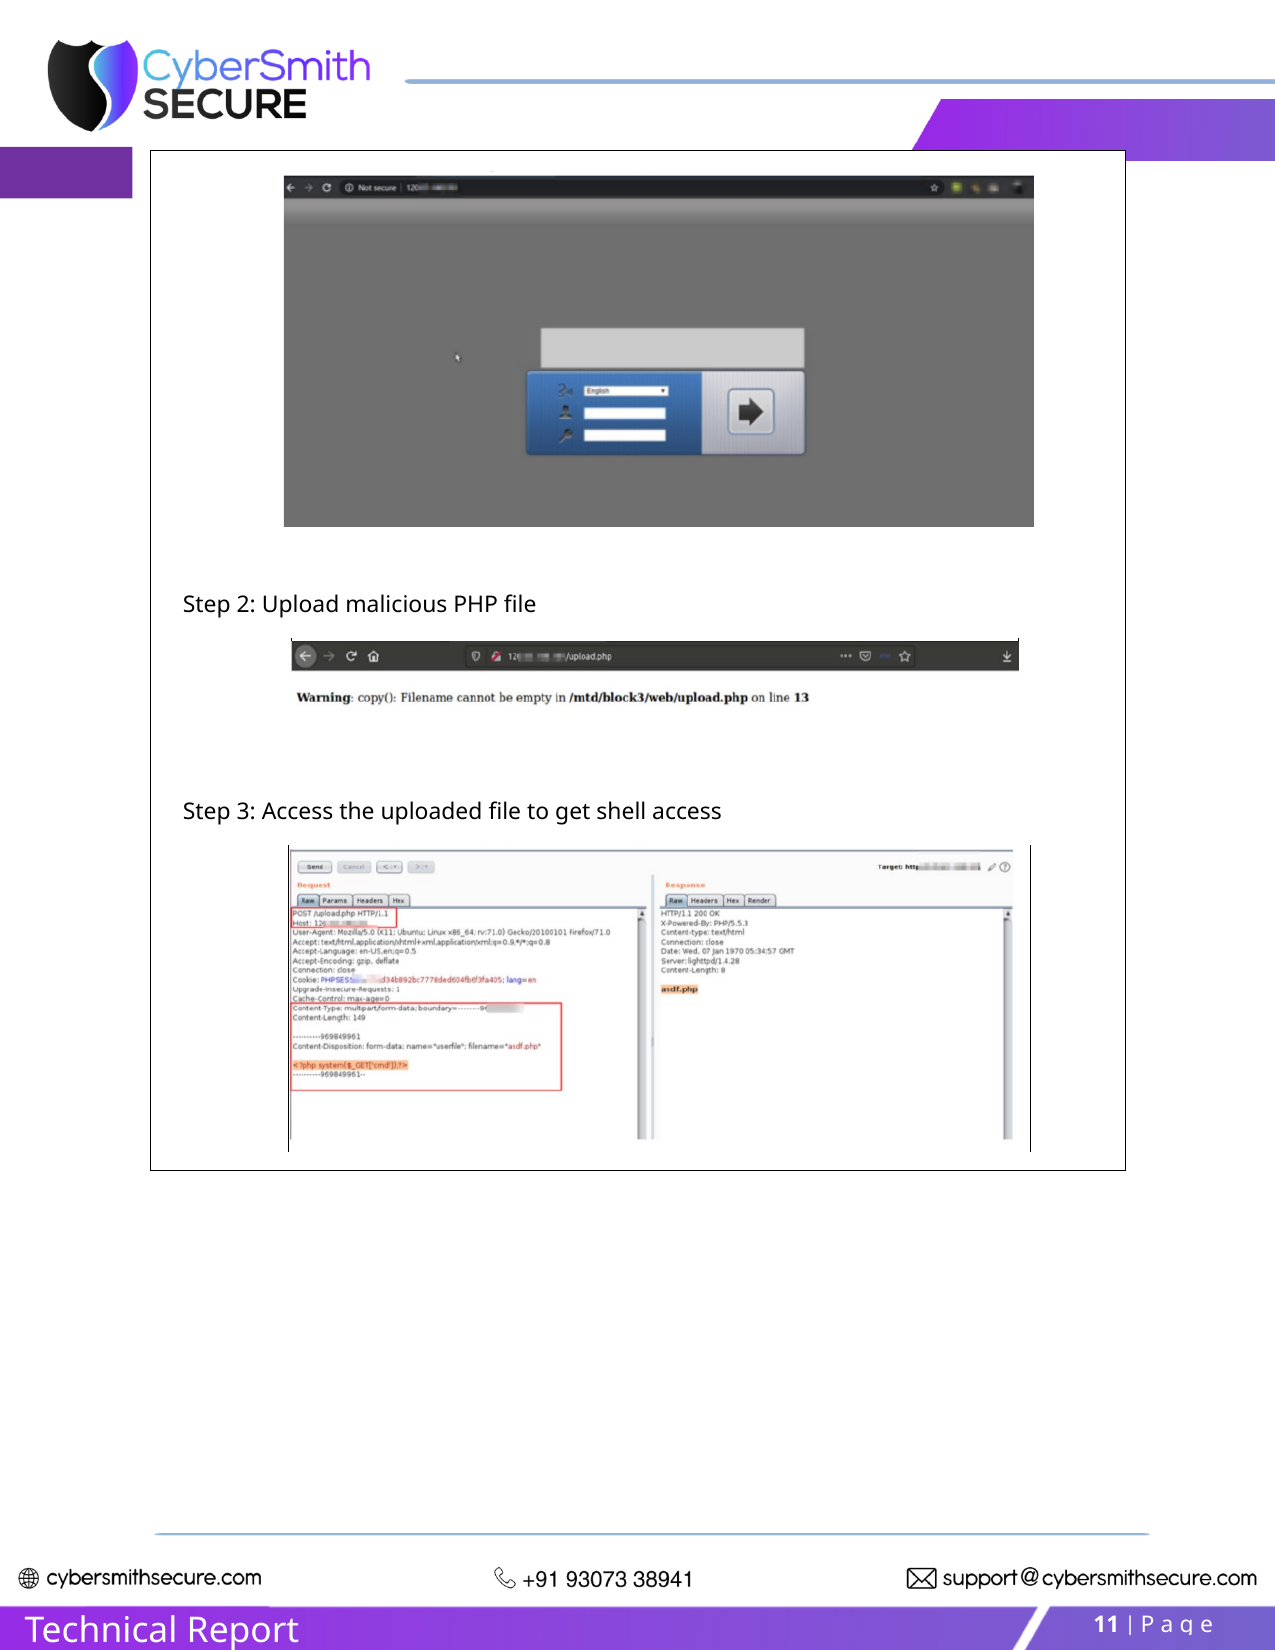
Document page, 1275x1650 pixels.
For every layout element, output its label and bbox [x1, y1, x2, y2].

picture [0, 1533, 1275, 1650]
picture [283, 638, 1034, 734]
picture [234, 1625, 245, 1640]
picture [283, 171, 1034, 527]
picture [283, 845, 1034, 1152]
picture [47, 40, 1275, 161]
table_cell [151, 151, 1125, 1170]
